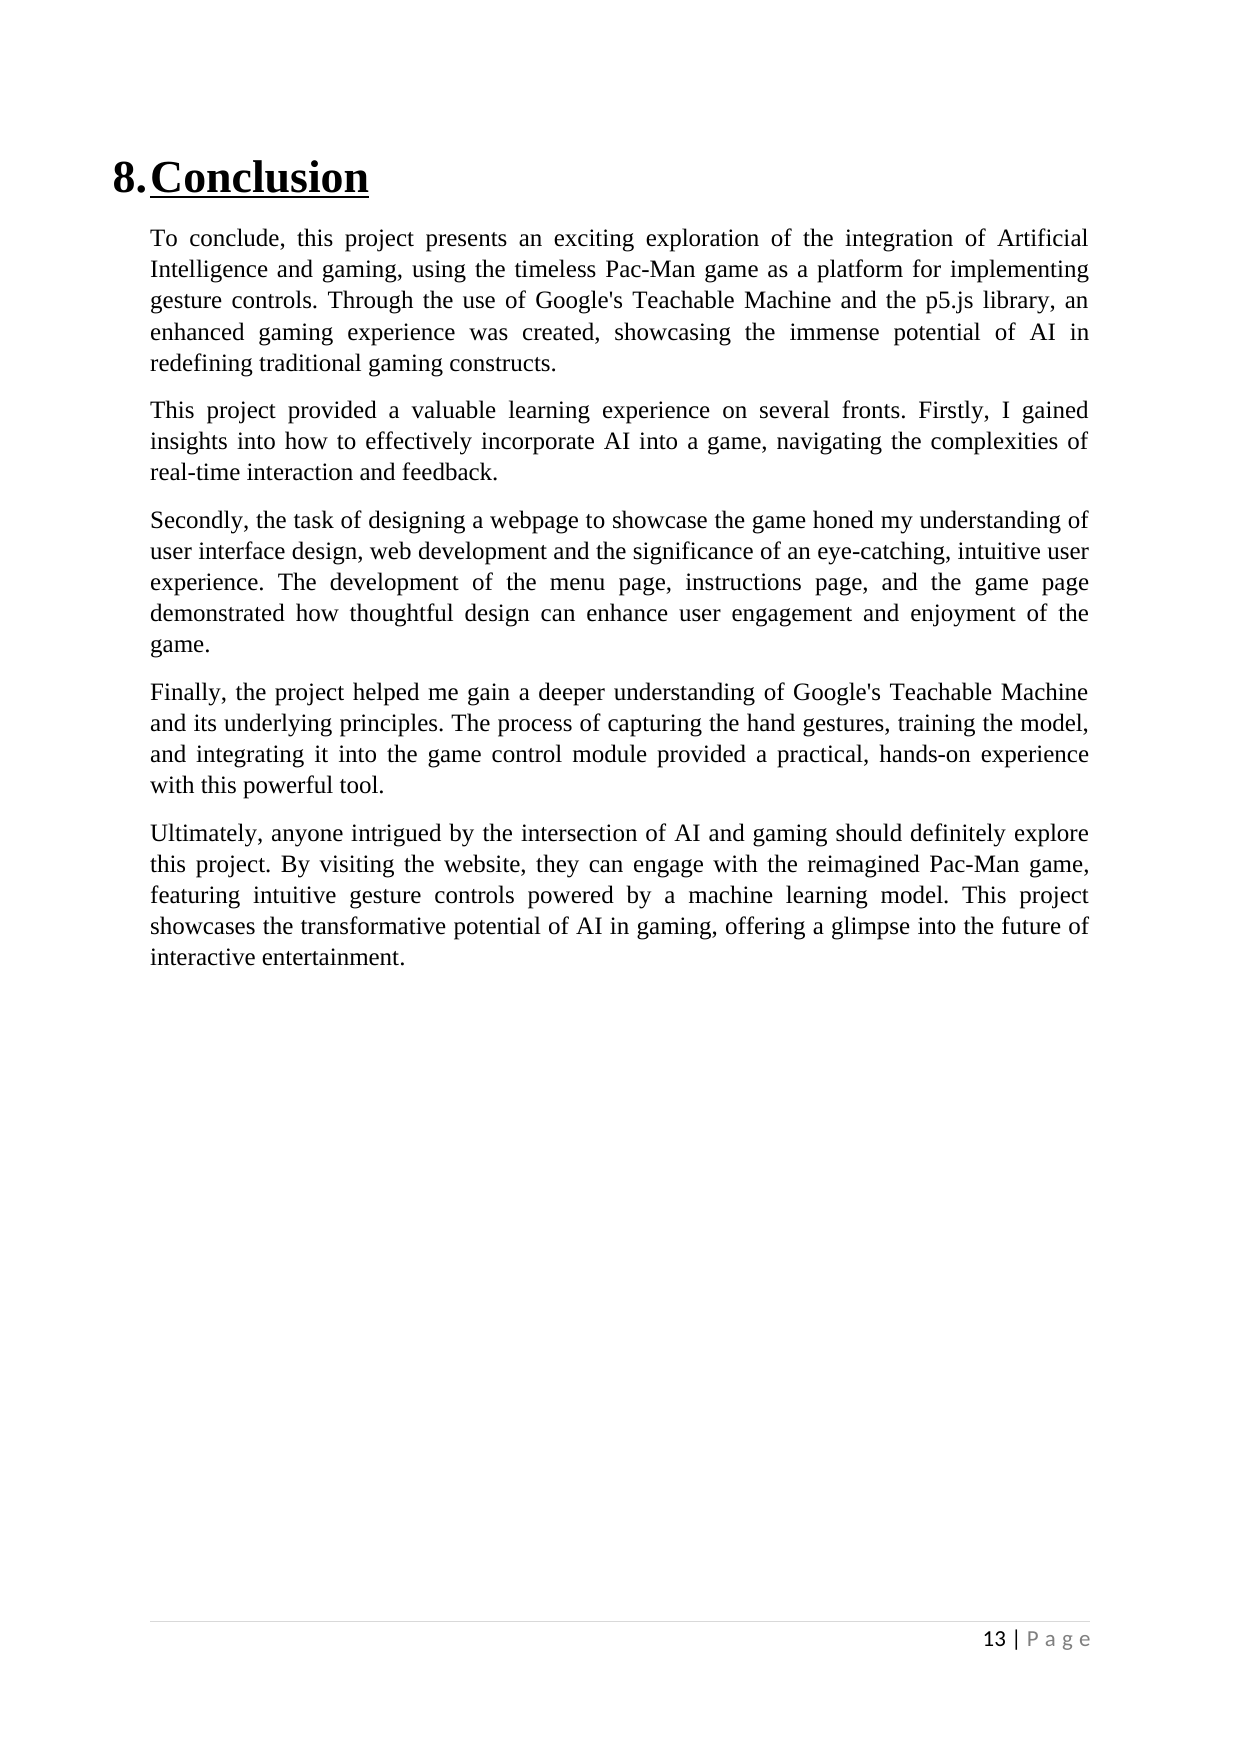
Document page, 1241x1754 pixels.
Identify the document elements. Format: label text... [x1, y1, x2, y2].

list Conclusion [112, 150, 1090, 203]
text Finally, the project helped me gain a deeper understanding of Google's Teachable Machine and its underlying principles. The process of capturing the hand gestures, training the model, and integrating it into the game control module provided a practical, hands-on experience with this powerful tool. [150, 677, 1090, 799]
text To conclude, this project presents an exciting exploration of the integration of Artificial Intelligence and gaming, using the timeless Pac-Man game as a platform for implementing gesture controls. Through the use of Google's Teachable Machine and the p5.js library, an enhanced gaming experience was created, showcasing the immense potential of AI in redefining traditional gaming constructs. [150, 223, 1090, 376]
text Ultimately, anyone intrigued by the intersection of AI and gaming should definitely explore this project. By visiting the website, they can engage with the reimagined Pac-Man game, featuring intuitive gesture controls powered by a machine learning model. This project showcases the transformative potential of AI in gaming, offering a glimpse into the future of interactive entertainment. [150, 818, 1090, 971]
text Secondly, the task of designing a webpage to showcase the game honed my understanding of user interface design, web development and the significance of an eye-catching, intuitive user experience. The development of the menu page, instructions page, and the game page demonstrated how thoughtful design can enhance user engagement and enjoyment of the game. [150, 505, 1090, 658]
text This project provided a valuable learning experience on several fronts. Firstly, I gained insights into how to effectively incorporate AI into a game, navigating the complexities of real-time interaction and feedback. [150, 395, 1090, 486]
